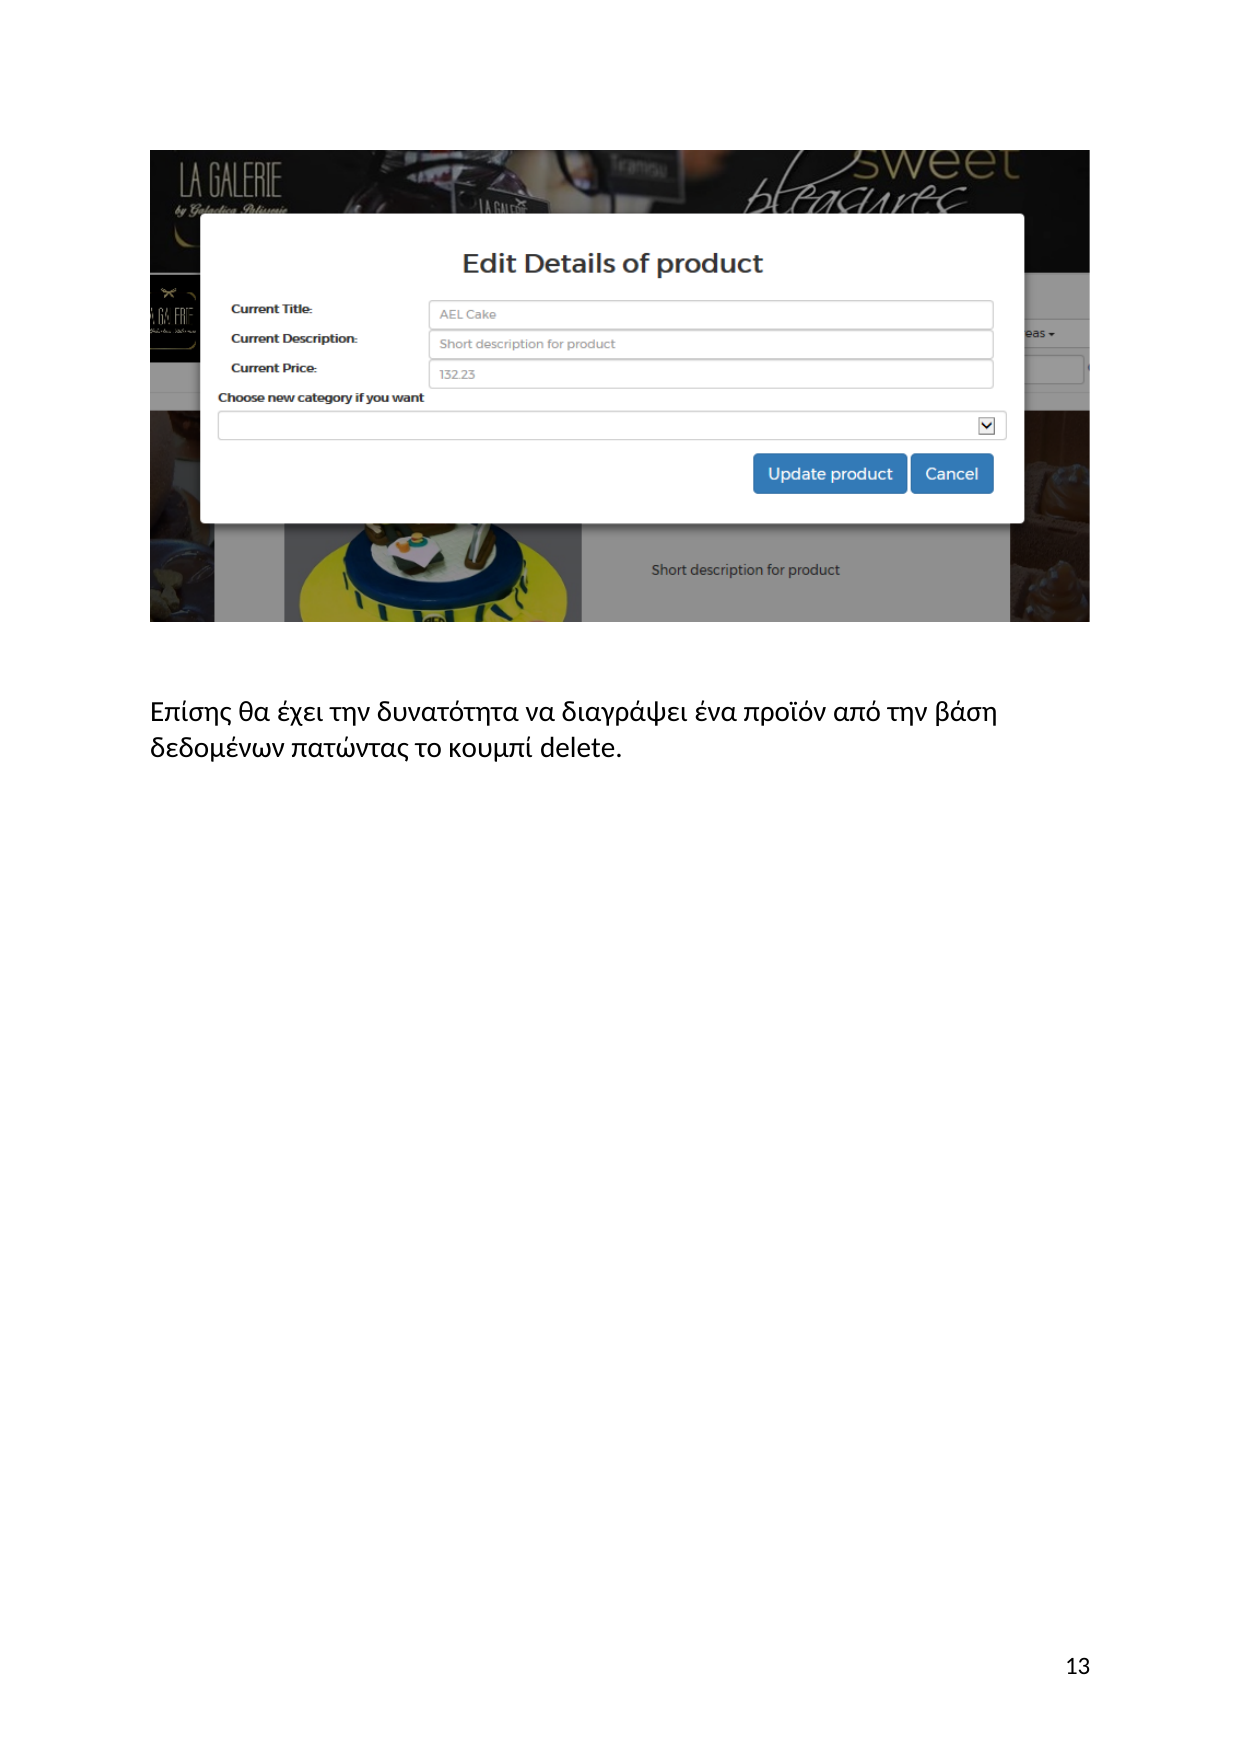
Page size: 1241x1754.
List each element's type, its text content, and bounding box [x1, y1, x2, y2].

picture [150, 150, 1090, 622]
text Επίσης θα έχει την δυνατότητα να διαγράψει ένα προϊόν από την βάση δεδομένων πατώντας το κουμπί delete. [150, 693, 1090, 764]
